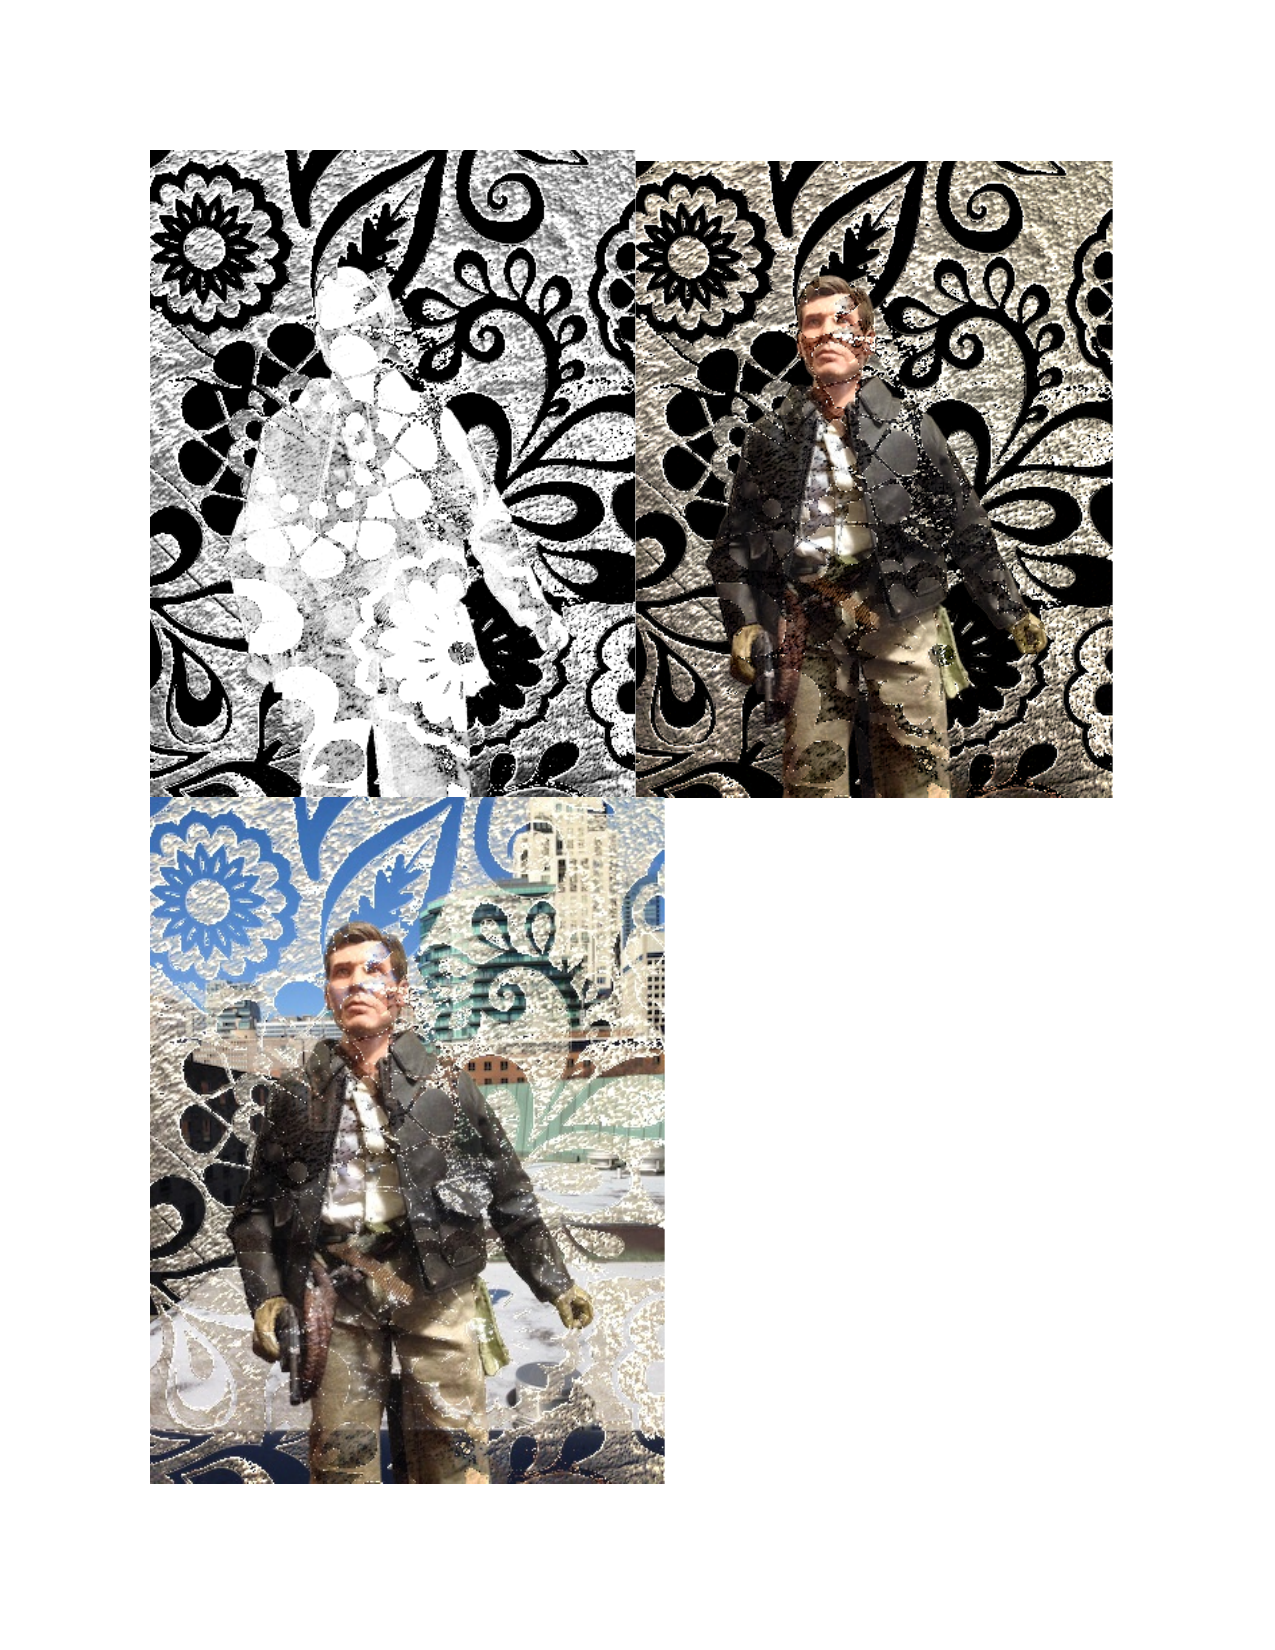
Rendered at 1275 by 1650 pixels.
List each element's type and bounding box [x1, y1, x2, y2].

picture [150, 150, 1113, 1484]
